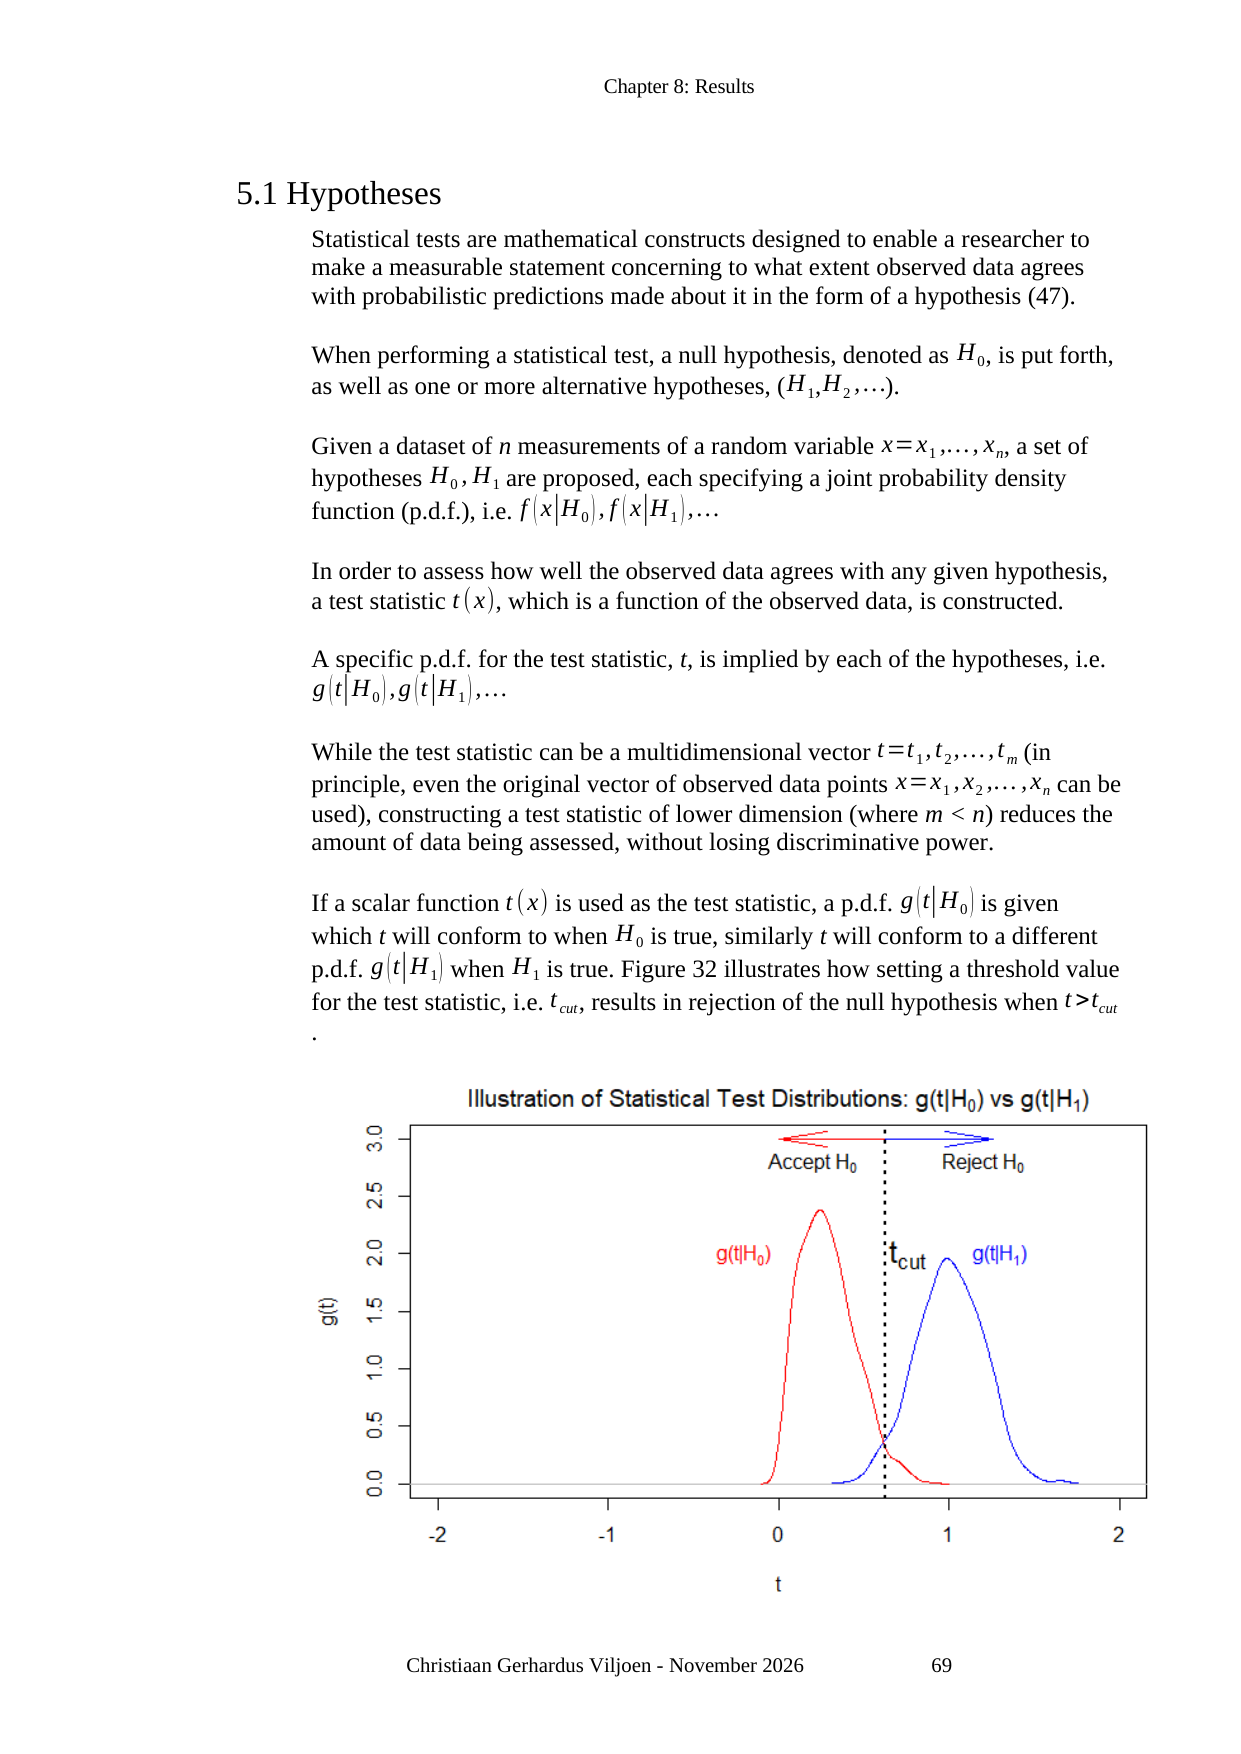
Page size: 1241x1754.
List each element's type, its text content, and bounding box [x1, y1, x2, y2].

text A specific p.d.f. for the test statistic, t, is implied by each of the hypotheses, i.e. [311, 644, 1122, 707]
subtitle Hypotheses [236, 173, 1122, 211]
picture [311, 1074, 1198, 1622]
text Statistical tests are mathematical constructs designed to enable a researcher to make a measurable statement concerning to what extent observed data agrees with probabilistic predictions made about it in the form of a hypothesis . [311, 224, 1122, 310]
text Given a dataset of n measurements of a random variable , a set of hypotheses are proposed, each specifying a joint probability density function (p.d.f.), i.e. [311, 430, 1122, 528]
text If a scalar function is used as the test statistic, a p.d.f. is given which t will conform to when is true, similarly t will conform to a different p.d.f. when is true. Figure 32 illustrates how setting a threshold value for the test statistic, i.e. , results in rejection of the null hypothesis when . [311, 885, 1122, 1046]
text In order to assess how well the observed data agrees with any given hypothesis, a test statistic , which is a function of the observed data, is constructed. [311, 556, 1122, 615]
text While the test statistic can be a multidimensional vector (in principle, even the original vector of observed data points can be used), constructing a test statistic of lower dimension (where m < n) reduces the amount of data being assessed, without losing discriminative power. [311, 736, 1122, 856]
text When performing a statistical test, a null hypothesis, denoted as , is put forth, as well as one or more alternative hypotheses, (,). [311, 339, 1122, 401]
